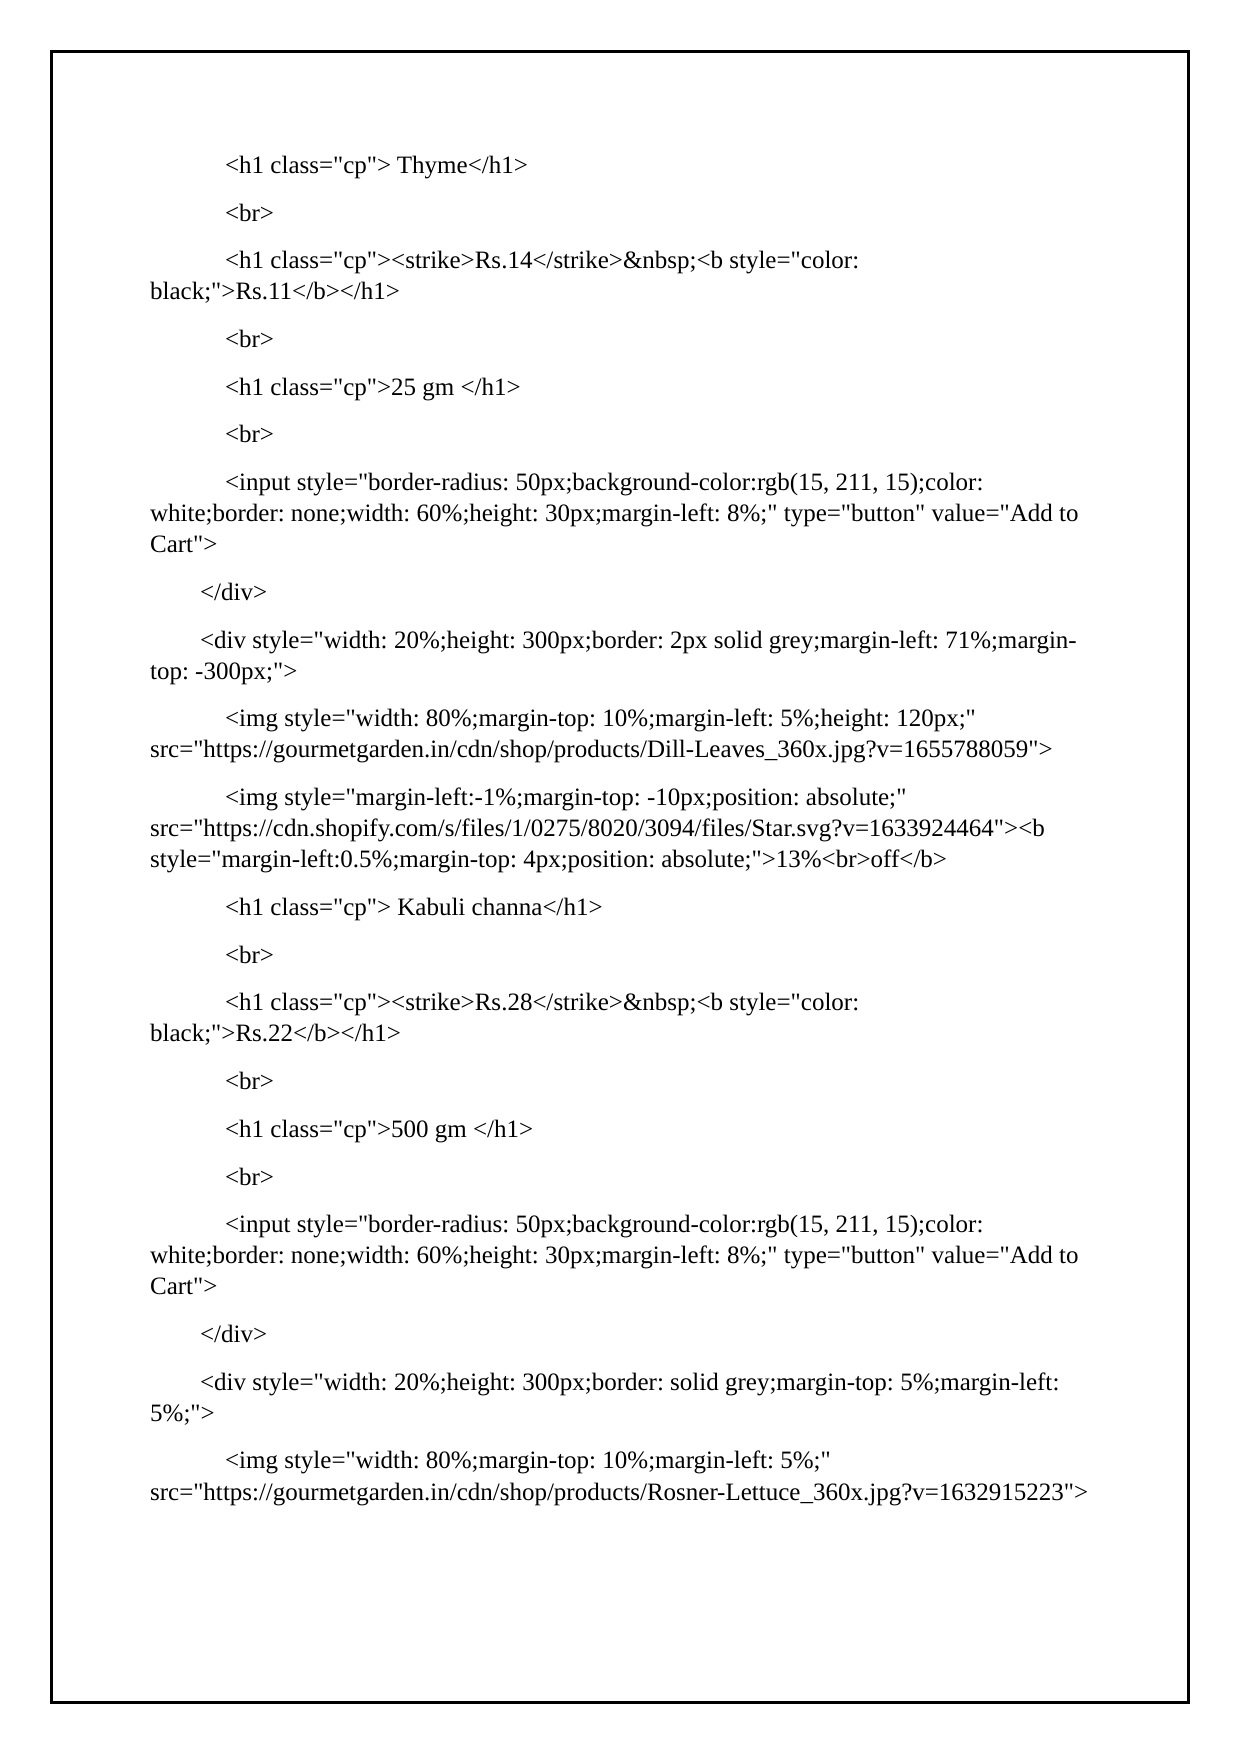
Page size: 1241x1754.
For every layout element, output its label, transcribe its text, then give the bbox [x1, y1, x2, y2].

text <img style="width: 80%;margin-top: 10%;margin-left: 5%;height: 120px;" src="https://gourmetgarden.in/cdn/shop/products/Dill-Leaves_360x.jpg?v=1655788059"> [150, 703, 1090, 763]
text <h1 class="cp"> Kabuli channa</h1> [150, 892, 1090, 921]
text <img style="width: 80%;margin-top: 10%;margin-left: 5%;" src="https://gourmetgarden.in/cdn/shop/products/Rosner-Lettuce_360x.jpg?v=1632915223"> [150, 1446, 1090, 1505]
text <h1 class="cp">500 gm </h1> [150, 1114, 1090, 1143]
text <br> [150, 324, 1090, 353]
text <br> [150, 1162, 1090, 1190]
text <h1 class="cp">25 gm </h1> [150, 372, 1090, 401]
text <br> [150, 1066, 1090, 1095]
text <br> [150, 419, 1090, 448]
text <h1 class="cp"> Thyme</h1> [150, 150, 1090, 179]
text <div style="width: 20%;height: 300px;border: 2px solid grey;margin-left: 71%;margin-top: -300px;"> [150, 625, 1090, 684]
text <div style="width: 20%;height: 300px;border: solid grey;margin-top: 5%;margin-left: 5%;"> [150, 1367, 1090, 1427]
text <br> [150, 940, 1090, 968]
text <img style="margin-left:-1%;margin-top: -10px;position: absolute;" src="https://cdn.shopify.com/s/files/1/0275/8020/3094/files/Star.svg?v=1633924464"><b style="margin-left:0.5%;margin-top: 4px;position: absolute;">13%<br>off</b> [150, 782, 1090, 873]
text </div> [150, 1319, 1090, 1348]
text <h1 class="cp"><strike>Rs.28</strike>&nbsp;<b style="color: black;">Rs.22</b></h1> [150, 987, 1090, 1047]
text <h1 class="cp"><strike>Rs.14</strike>&nbsp;<b style="color: black;">Rs.11</b></h1> [150, 245, 1090, 305]
text <br> [150, 198, 1090, 226]
text </div> [150, 577, 1090, 606]
